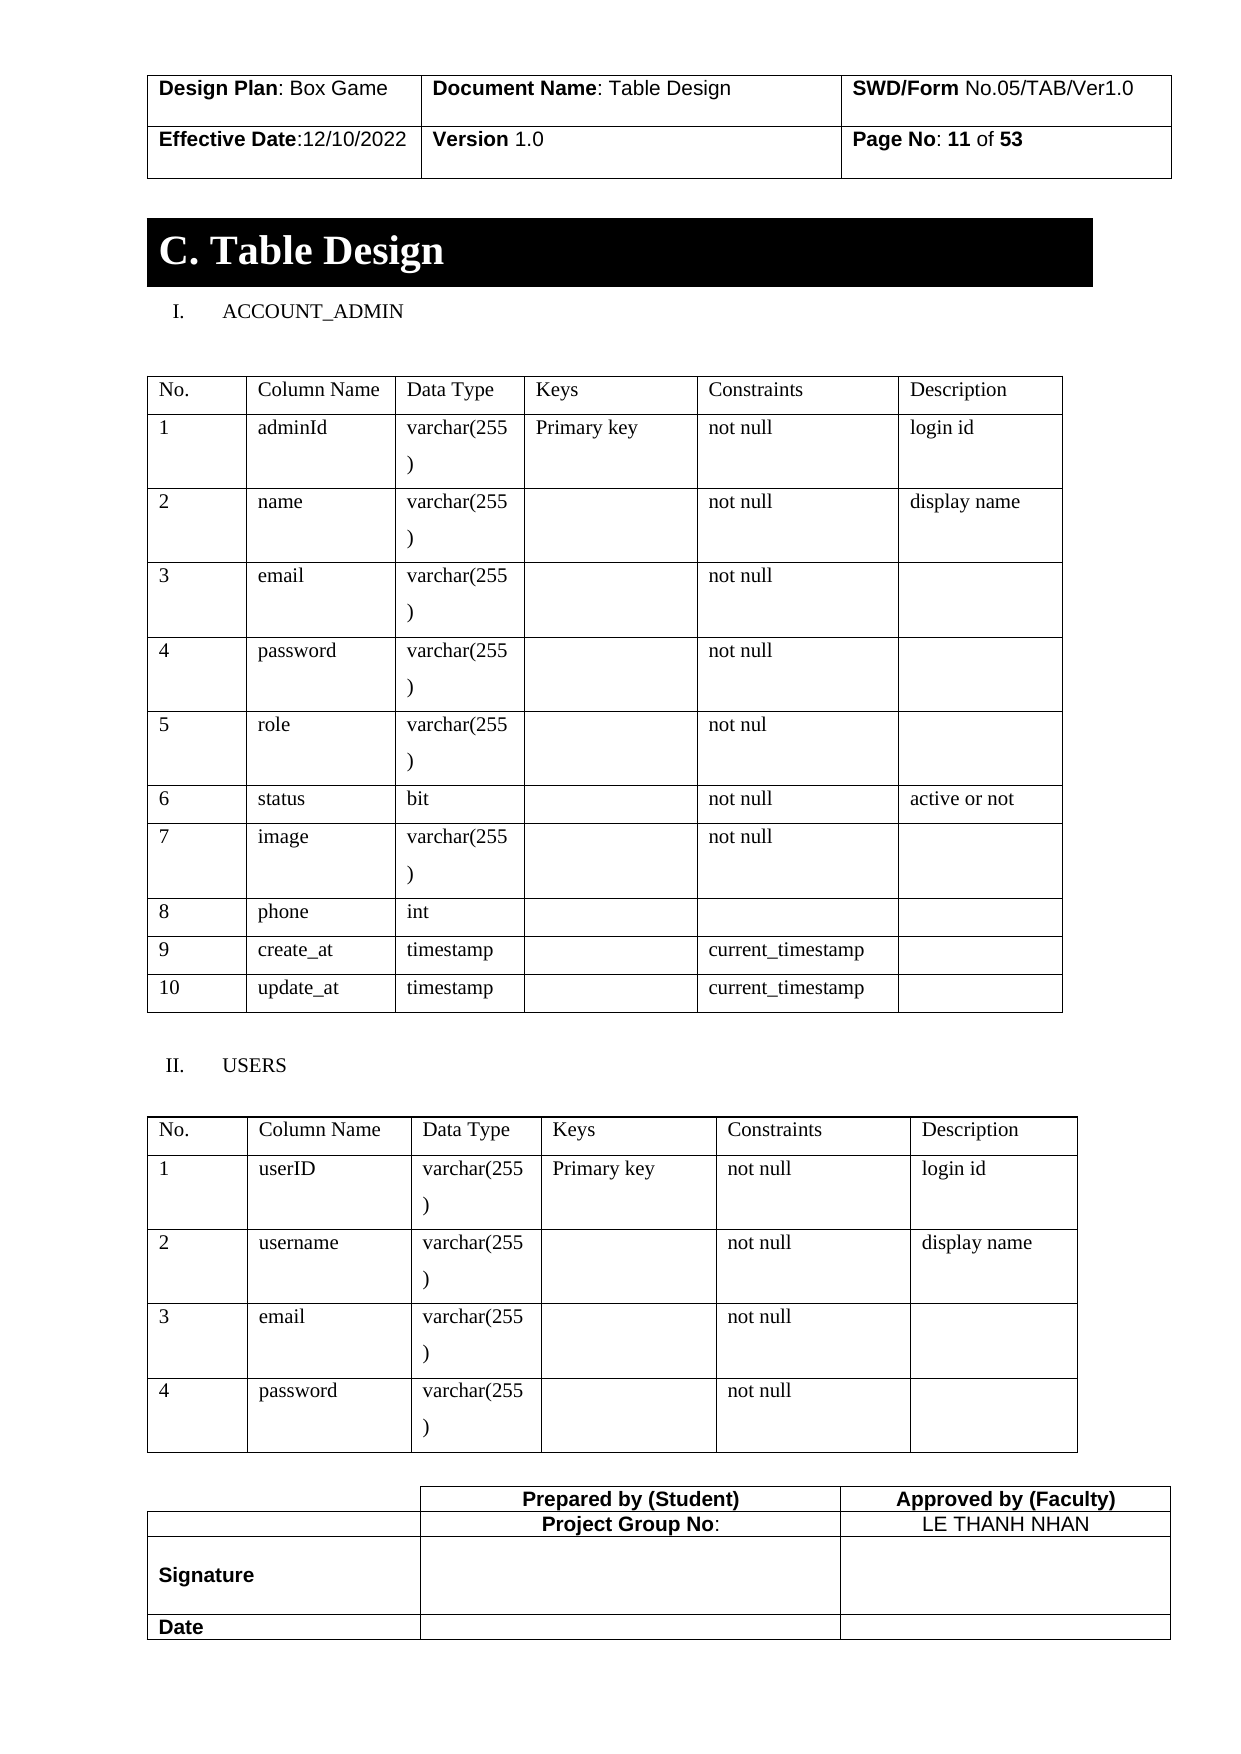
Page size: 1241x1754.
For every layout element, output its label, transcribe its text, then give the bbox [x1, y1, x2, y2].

table_cell [698, 899, 898, 936]
table_cell create_at [247, 937, 395, 974]
table_cell password [248, 1379, 411, 1452]
table_cell 7 [148, 824, 246, 898]
table_cell varchar(255) [412, 1156, 541, 1229]
table_cell Primary key [525, 415, 697, 488]
table_cell current_timestamp [698, 937, 898, 974]
table_cell varchar(255) [412, 1304, 541, 1377]
table_cell timestamp [396, 975, 524, 1012]
table_cell timestamp [396, 937, 524, 974]
table_cell active or not [899, 786, 1062, 823]
table_header C. Table Design [148, 219, 1092, 286]
table_cell Primary key [542, 1156, 716, 1229]
table_cell userID [248, 1156, 411, 1229]
table_cell int [396, 899, 524, 936]
table_cell 5 [148, 712, 246, 785]
list USERS [184, 1053, 1093, 1077]
table_cell [899, 824, 1062, 898]
table_cell not null [698, 415, 898, 488]
table_cell not null [717, 1379, 910, 1452]
table_cell not null [698, 824, 898, 898]
table_cell not null [717, 1230, 910, 1303]
table_cell 8 [148, 899, 246, 936]
table_cell 9 [148, 937, 246, 974]
table_cell [525, 899, 697, 936]
table_cell varchar(255) [396, 489, 524, 562]
table_cell login id [899, 415, 1062, 488]
table_cell 2 [148, 1230, 247, 1303]
table_cell [542, 1230, 716, 1303]
table_cell 1 [148, 415, 246, 488]
table_cell login id [911, 1156, 1077, 1229]
table_header Data Type [396, 377, 524, 414]
table_cell [525, 937, 697, 974]
table_header Constraints [698, 377, 898, 414]
table_cell phone [247, 899, 395, 936]
table_cell [911, 1379, 1077, 1452]
table_cell [525, 712, 697, 785]
table_cell display name [911, 1230, 1077, 1303]
table_cell varchar(255) [396, 712, 524, 785]
table_cell 2 [148, 489, 246, 562]
table_cell image [247, 824, 395, 898]
table_cell 6 [148, 786, 246, 823]
table_cell [899, 937, 1062, 974]
table_header Constraints [717, 1118, 910, 1154]
table_header Description [911, 1118, 1077, 1154]
table_cell varchar(255) [396, 563, 524, 637]
table_cell varchar(255) [412, 1230, 541, 1303]
table_cell bit [396, 786, 524, 823]
table_cell email [247, 563, 395, 637]
table_cell 4 [148, 1379, 247, 1452]
table_cell [525, 824, 697, 898]
table_cell [525, 489, 697, 562]
table_cell [525, 975, 697, 1012]
table_cell not null [698, 638, 898, 711]
table_cell not null [698, 563, 898, 637]
table_cell 3 [148, 1304, 247, 1377]
table_header No. [148, 1118, 247, 1154]
table_cell 1 [148, 1156, 247, 1229]
table_cell varchar(255) [412, 1379, 541, 1452]
list ACCOUNT_ADMIN [184, 299, 1093, 323]
table_header Description [899, 377, 1062, 414]
table_cell current_timestamp [698, 975, 898, 1012]
table_cell not null [698, 786, 898, 823]
table_cell 10 [148, 975, 246, 1012]
table_cell name [247, 489, 395, 562]
table_cell varchar(255) [396, 638, 524, 711]
table_cell [899, 638, 1062, 711]
table_header Keys [542, 1118, 716, 1154]
table_cell varchar(255) [396, 824, 524, 898]
table_cell 3 [148, 563, 246, 637]
table_cell password [247, 638, 395, 711]
table_header Keys [525, 377, 697, 414]
table_cell status [247, 786, 395, 823]
table_cell [542, 1379, 716, 1452]
table_cell [525, 638, 697, 711]
table_cell adminId [247, 415, 395, 488]
table_cell [525, 786, 697, 823]
table_cell not null [717, 1304, 910, 1377]
table_cell username [248, 1230, 411, 1303]
table_cell not nul [698, 712, 898, 785]
table_cell [911, 1304, 1077, 1377]
table_cell [525, 563, 697, 637]
table_cell email [248, 1304, 411, 1377]
table_cell 4 [148, 638, 246, 711]
table_header Column Name [247, 377, 395, 414]
table_cell [899, 899, 1062, 936]
table_cell role [247, 712, 395, 785]
table_cell varchar(255) [396, 415, 524, 488]
table_cell display name [899, 489, 1062, 562]
table_cell [899, 563, 1062, 637]
table_cell [542, 1304, 716, 1377]
table_header Data Type [412, 1118, 541, 1154]
table_header Column Name [248, 1118, 411, 1154]
table_cell not null [717, 1156, 910, 1229]
table_cell update_at [247, 975, 395, 1012]
table_cell [899, 975, 1062, 1012]
table_cell [899, 712, 1062, 785]
table_cell not null [698, 489, 898, 562]
table_header No. [148, 377, 246, 414]
